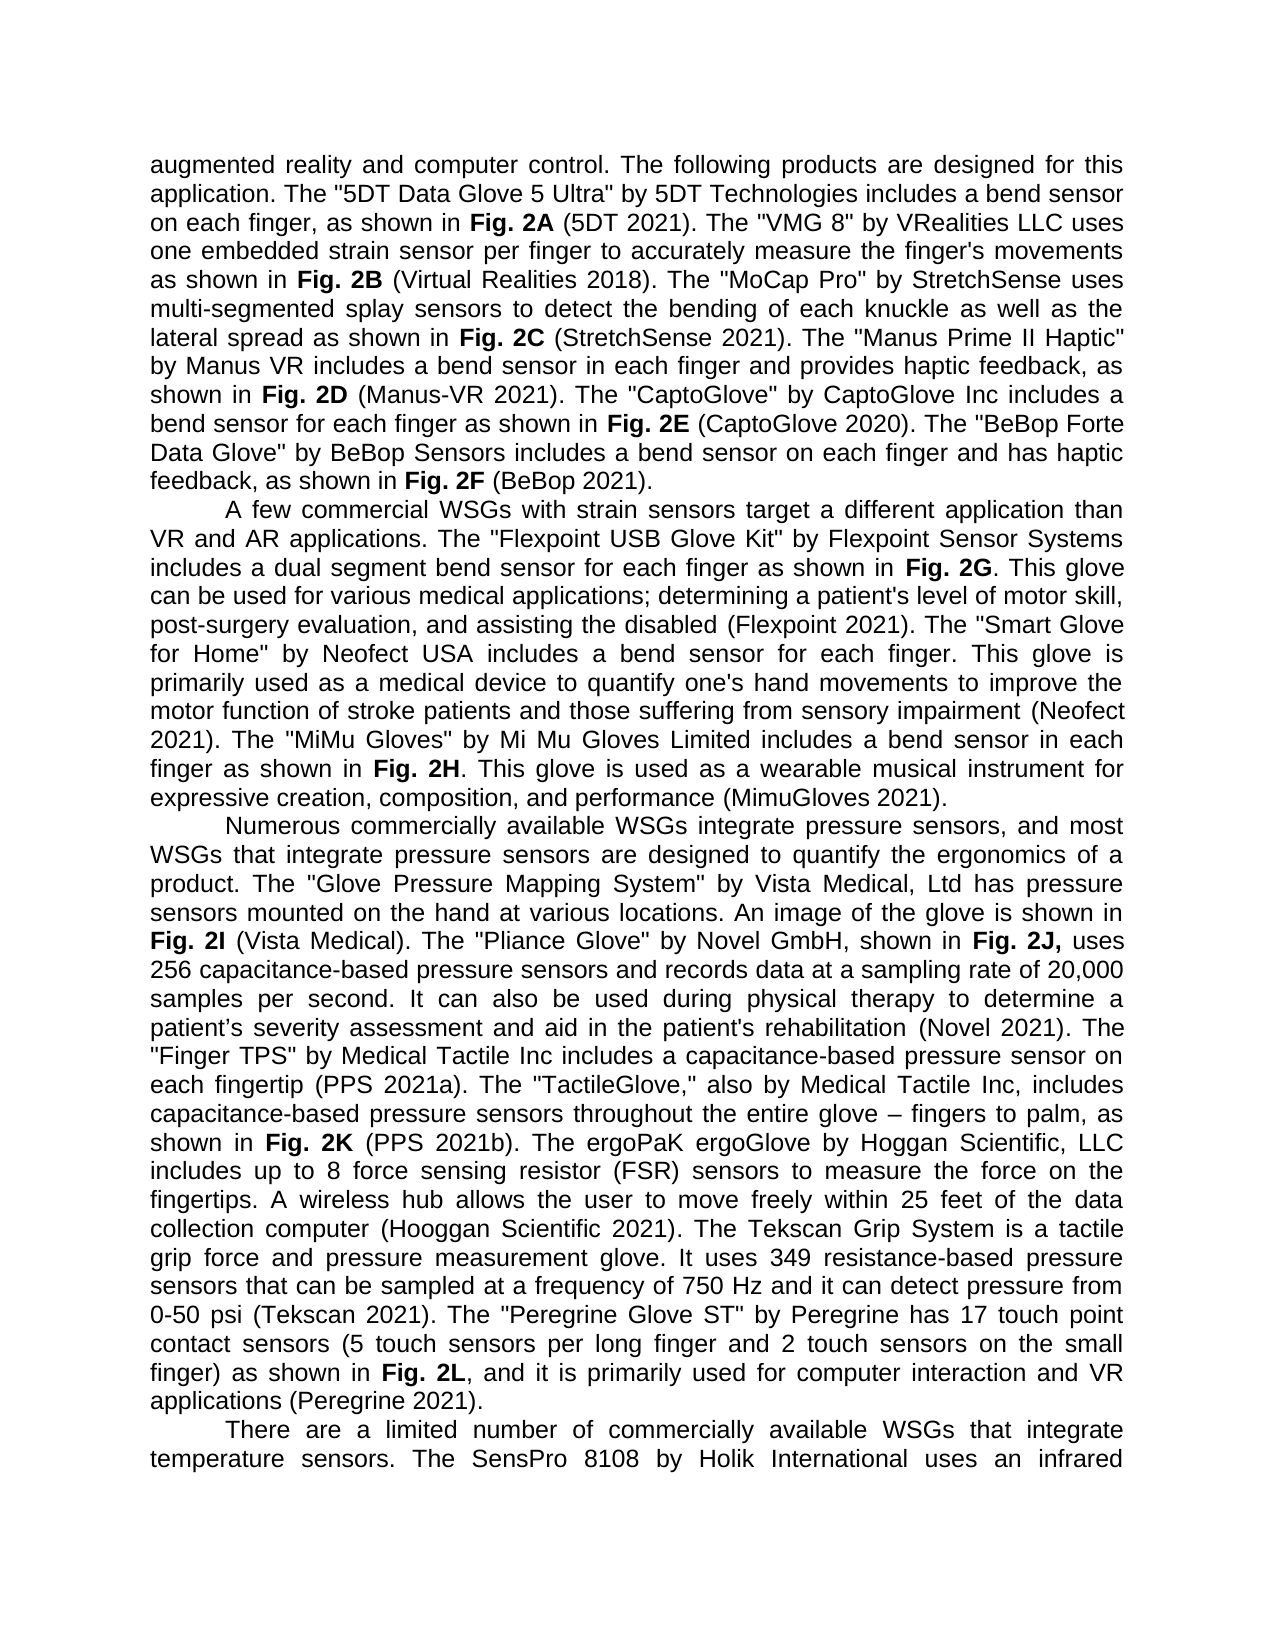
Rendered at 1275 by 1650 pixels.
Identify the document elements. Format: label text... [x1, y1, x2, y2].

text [150, 150, 1125, 495]
text Numerous commercially available WSGs integrate pressure sensors, and most WSGs that integrate pressure sensors are designed to quantify the ergonomics of a product. The "Glove Pressure Mapping System" by Vista Medical, Ltd has pressure sensors mounted on the hand at various locations. An image of the glove is shown in Fig. 2I (Vista Medical). The "Pliance Glove" by Novel GmbH, shown in Fig. 2J, uses 256 capacitance-based pressure sensors and records data at a sampling rate of 20,000 samples per second. It can also be used during physical therapy to determine a patient’s severity assessment and aid in the patient's rehabilitation (Novel 2021). The "Finger TPS" by Medical Tactile Inc includes a capacitance-based pressure sensor on each fingertip (PPS 2021a). The "TactileGlove," also by Medical Tactile Inc, includes capacitance-based pressure sensors throughout the entire glove – fingers to palm, as shown in Fig. 2K (PPS 2021b). The ergoPaK ergoGlove by Hoggan Scientific, LLC includes up to 8 force sensing resistor (FSR) sensors to measure the force on the fingertips. A wireless hub allows the user to move freely within 25 feet of the data collection computer (Hooggan Scientific 2021). The Tekscan Grip System is a tactile grip force and pressure measurement glove. It uses 349 resistance-based pressure sensors that can be sampled at a frequency of 750 Hz and it can detect pressure from 0-50 psi (Tekscan 2021). The "Peregrine Glove ST" by Peregrine has 17 touch point contact sensors (5 touch sensors per long finger and 2 touch sensors on the small finger) as shown in Fig. 2L, and it is primarily used for computer interaction and VR applications (Peregrine 2021). [150, 811, 1125, 1415]
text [150, 1415, 1125, 1472]
text A few commercial WSGs with strain sensors target a different application than VR and AR applications. The "Flexpoint USB Glove Kit" by Flexpoint Sensor Systems includes a dual segment bend sensor for each finger as shown in Fig. 2G. This glove can be used for various medical applications; determining a patient's level of motor skill, post-surgery evaluation, and assisting the disabled (Flexpoint 2021). The "Smart Glove for Home" by Neofect USA includes a bend sensor for each finger. This glove is primarily used as a medical device to quantify one's hand movements to improve the motor function of stroke patients and those suffering from sensory impairment (Neofect 2021). The "MiMu Gloves" by Mi Mu Gloves Limited includes a bend sensor in each finger as shown in Fig. 2H. This glove is used as a wearable musical instrument for expressive creation, composition, and performance (MimuGloves 2021). [150, 495, 1125, 811]
